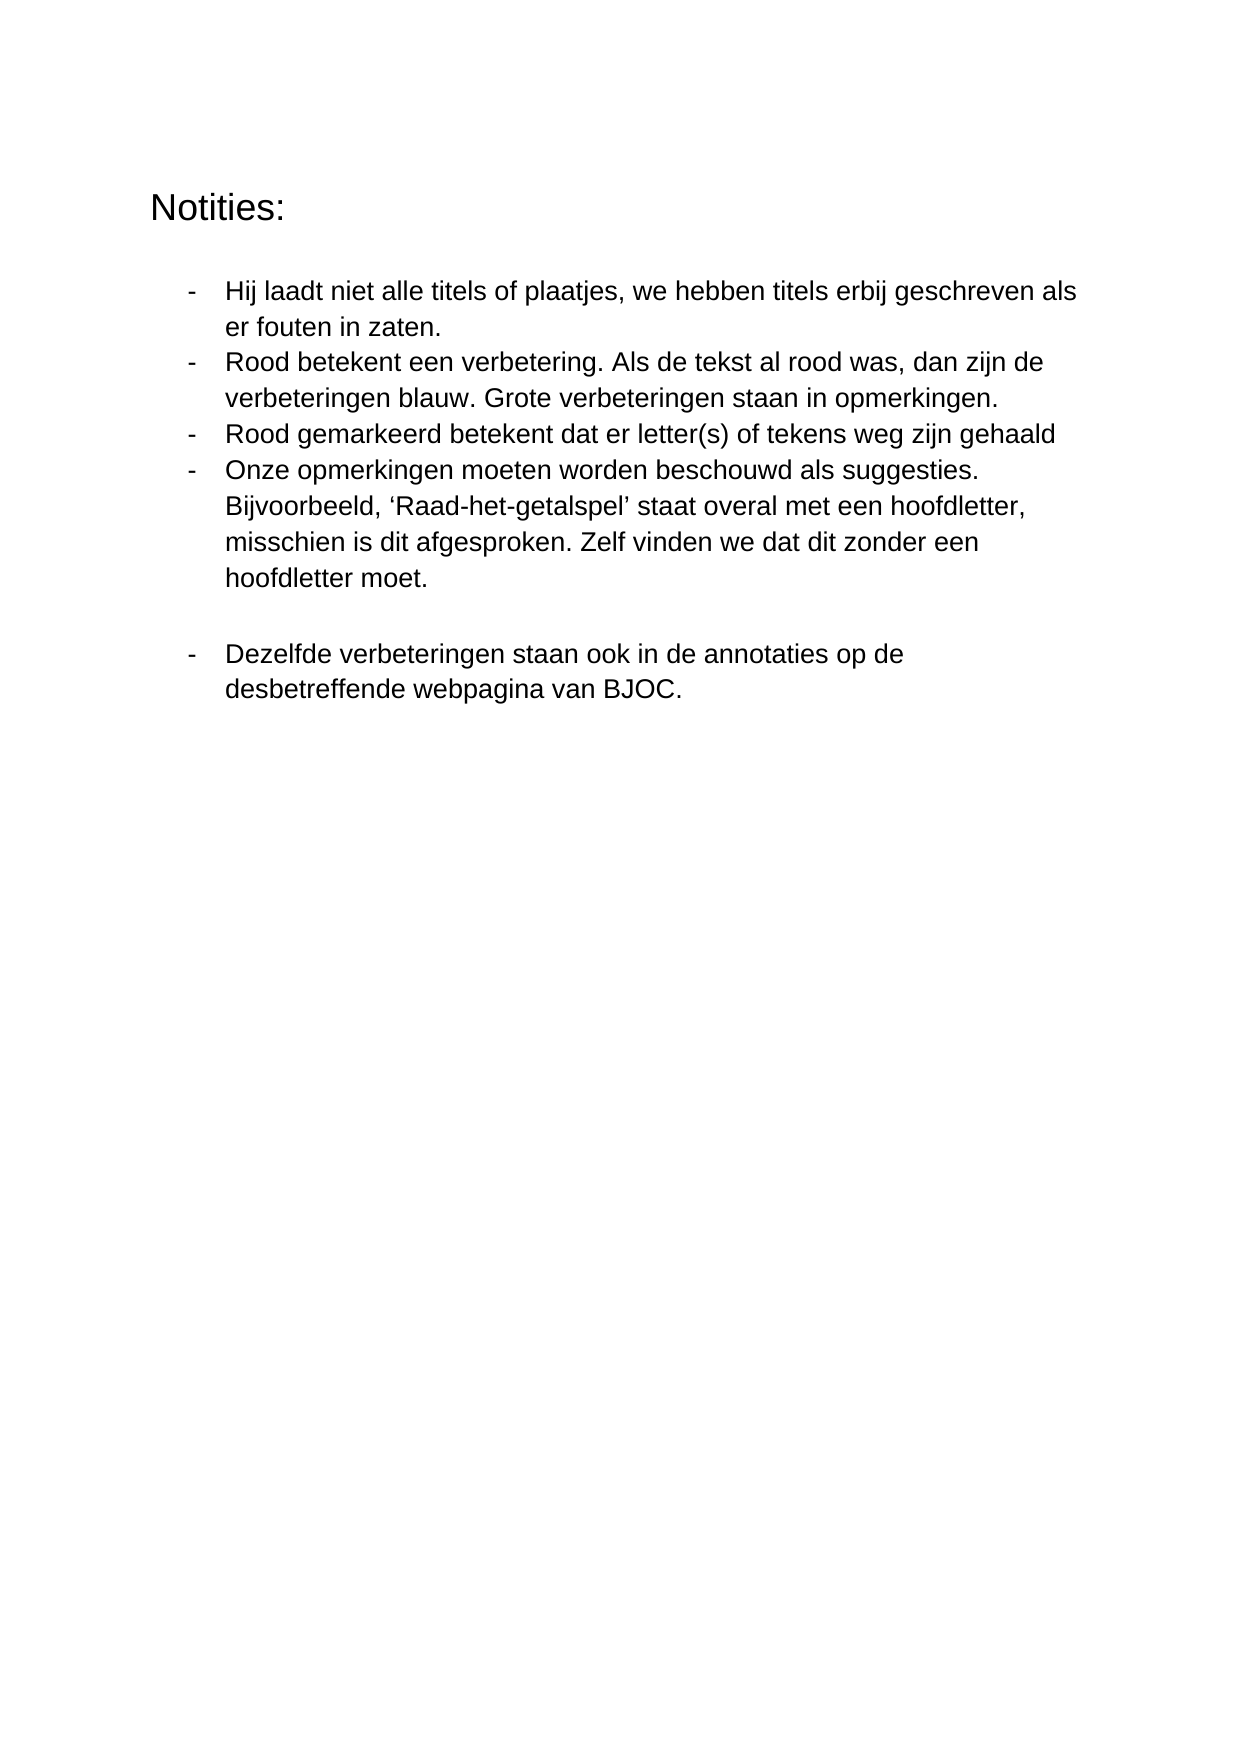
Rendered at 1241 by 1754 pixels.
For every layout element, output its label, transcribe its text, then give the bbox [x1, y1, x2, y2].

list Rood betekent een verbetering. Als de tekst al rood was, dan zijn de verbeteringen blauw. Grote verbeteringen staan in opmerkingen. [187, 346, 1090, 414]
text Notities: [150, 185, 1090, 228]
list Dezelfde verbeteringen staan ook in de annotaties op de desbetreffende webpagina van BJOC. [187, 638, 1090, 705]
list Hij laadt niet alle titels of plaatjes, we hebben titels erbij geschreven als er fouten in zaten. [187, 274, 1090, 342]
list Rood gemarkeerd betekent dat er letter(s) of tekens weg zijn gehaald [187, 418, 1090, 449]
list Onze opmerkingen moeten worden beschouwd als suggesties. Bijvoorbeeld, ‘Raad-het-getalspel’ staat overal met een hoofdletter, misschien is dit afgesproken. Zelf vinden we dat dit zonder een hoofdletter moet. [187, 454, 1090, 593]
